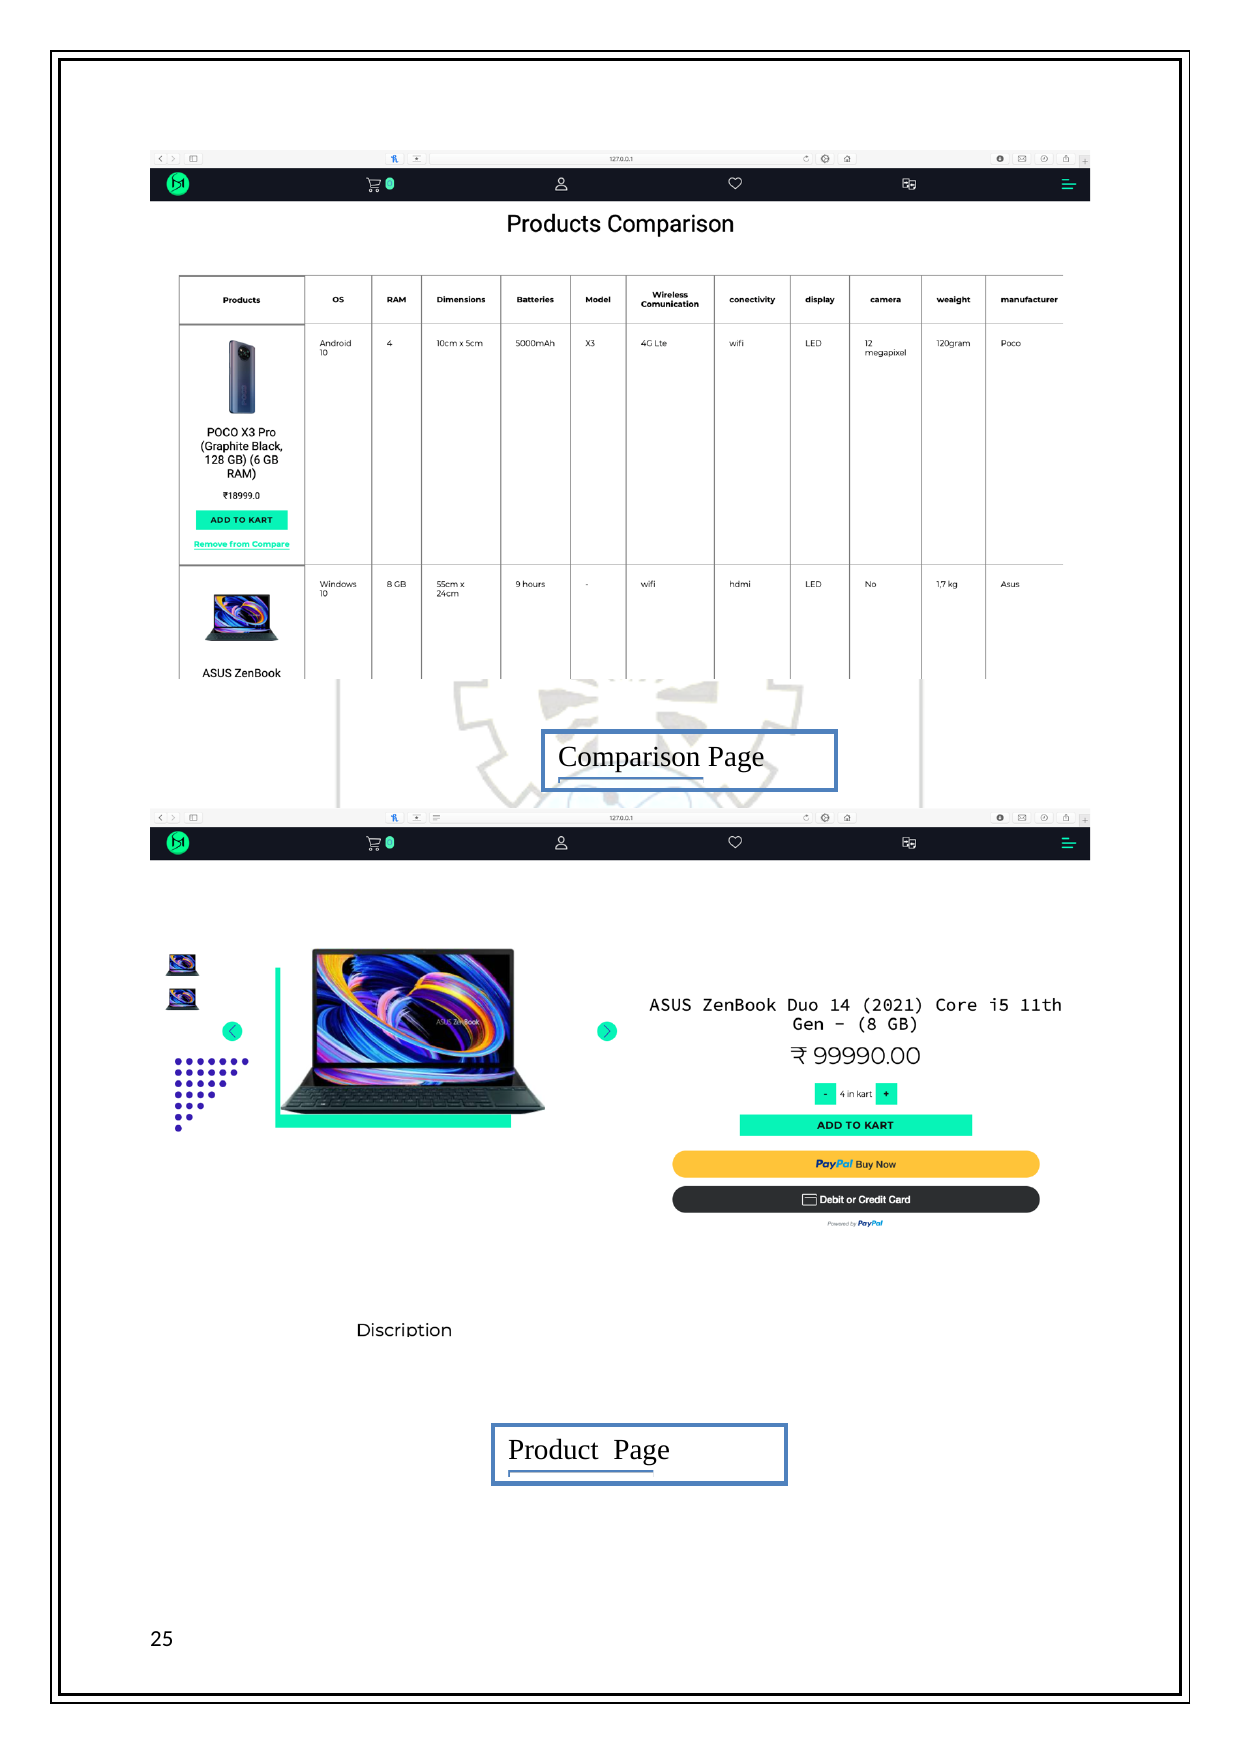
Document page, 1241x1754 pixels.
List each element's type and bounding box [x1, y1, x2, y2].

picture [150, 150, 1091, 679]
picture [150, 808, 1091, 1337]
